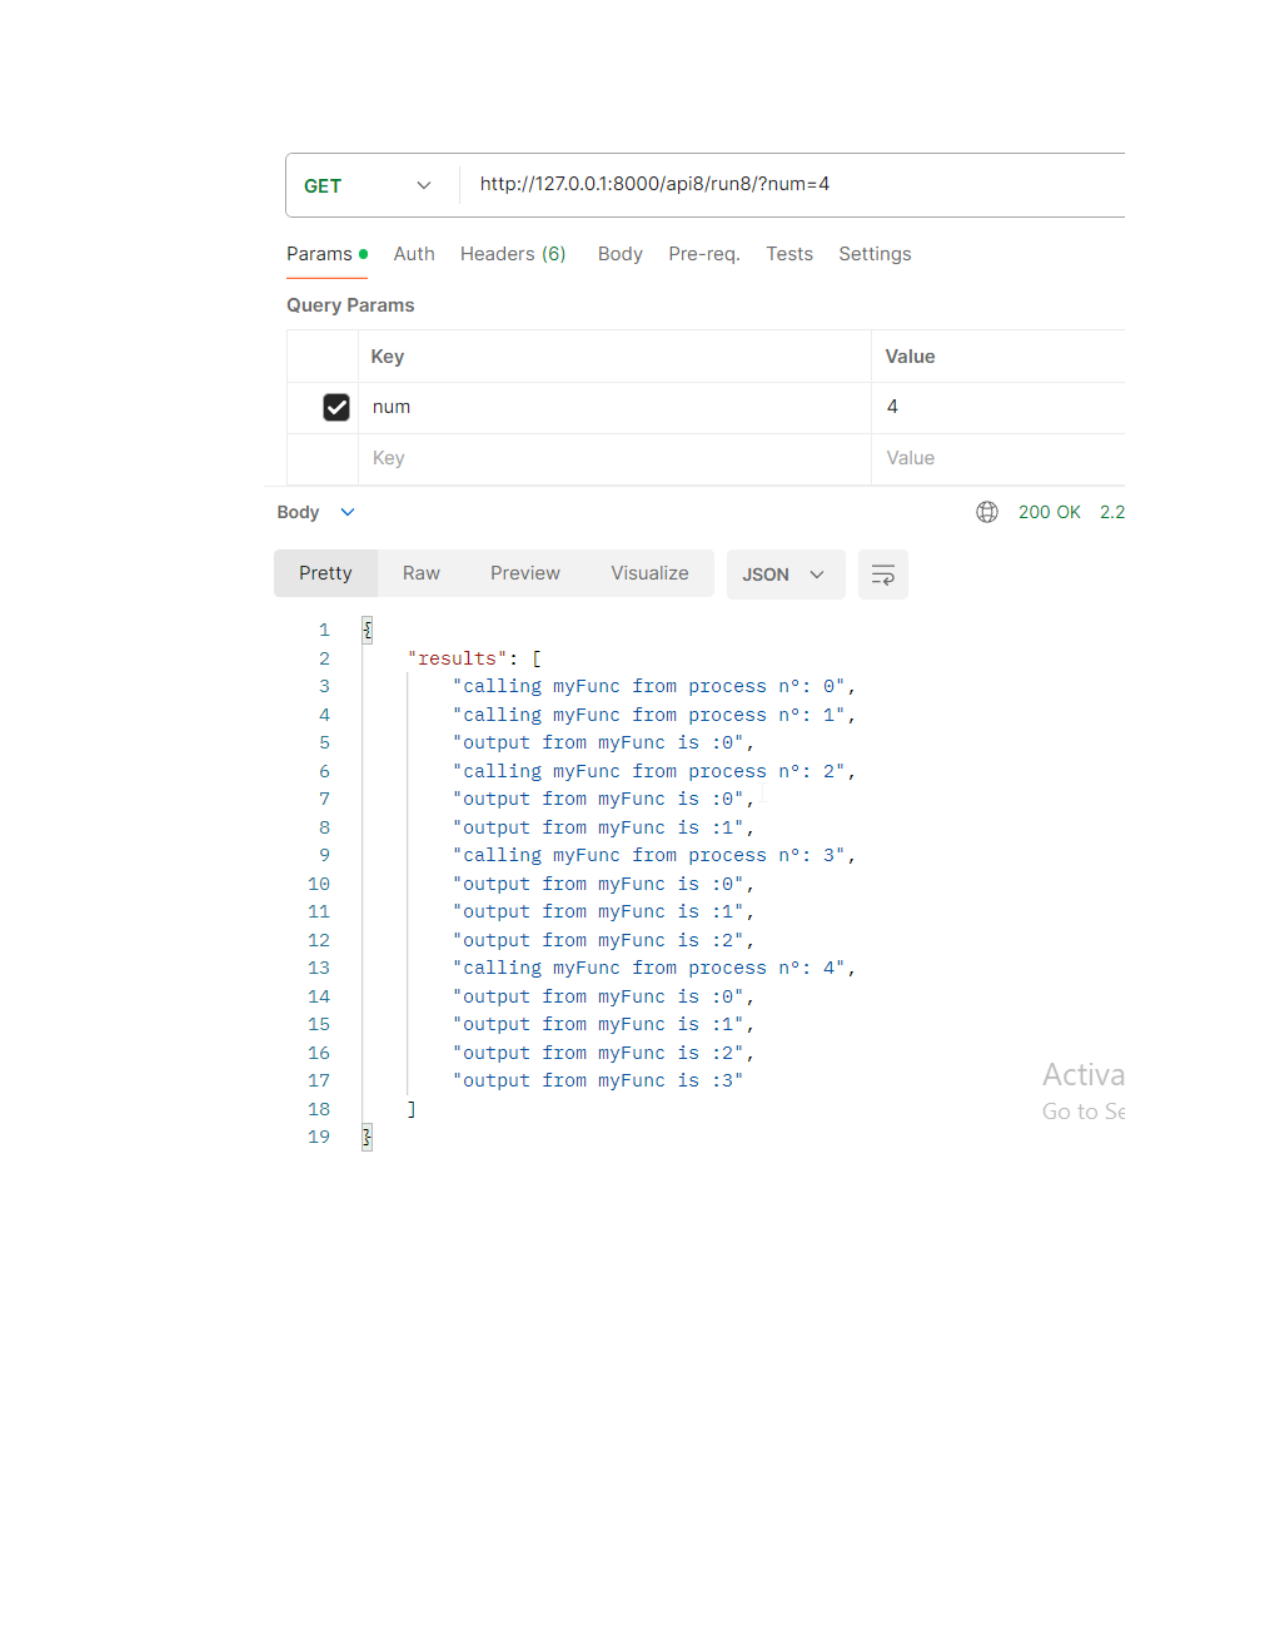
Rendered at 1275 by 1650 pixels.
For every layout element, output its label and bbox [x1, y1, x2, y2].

picture [264, 150, 1125, 1158]
